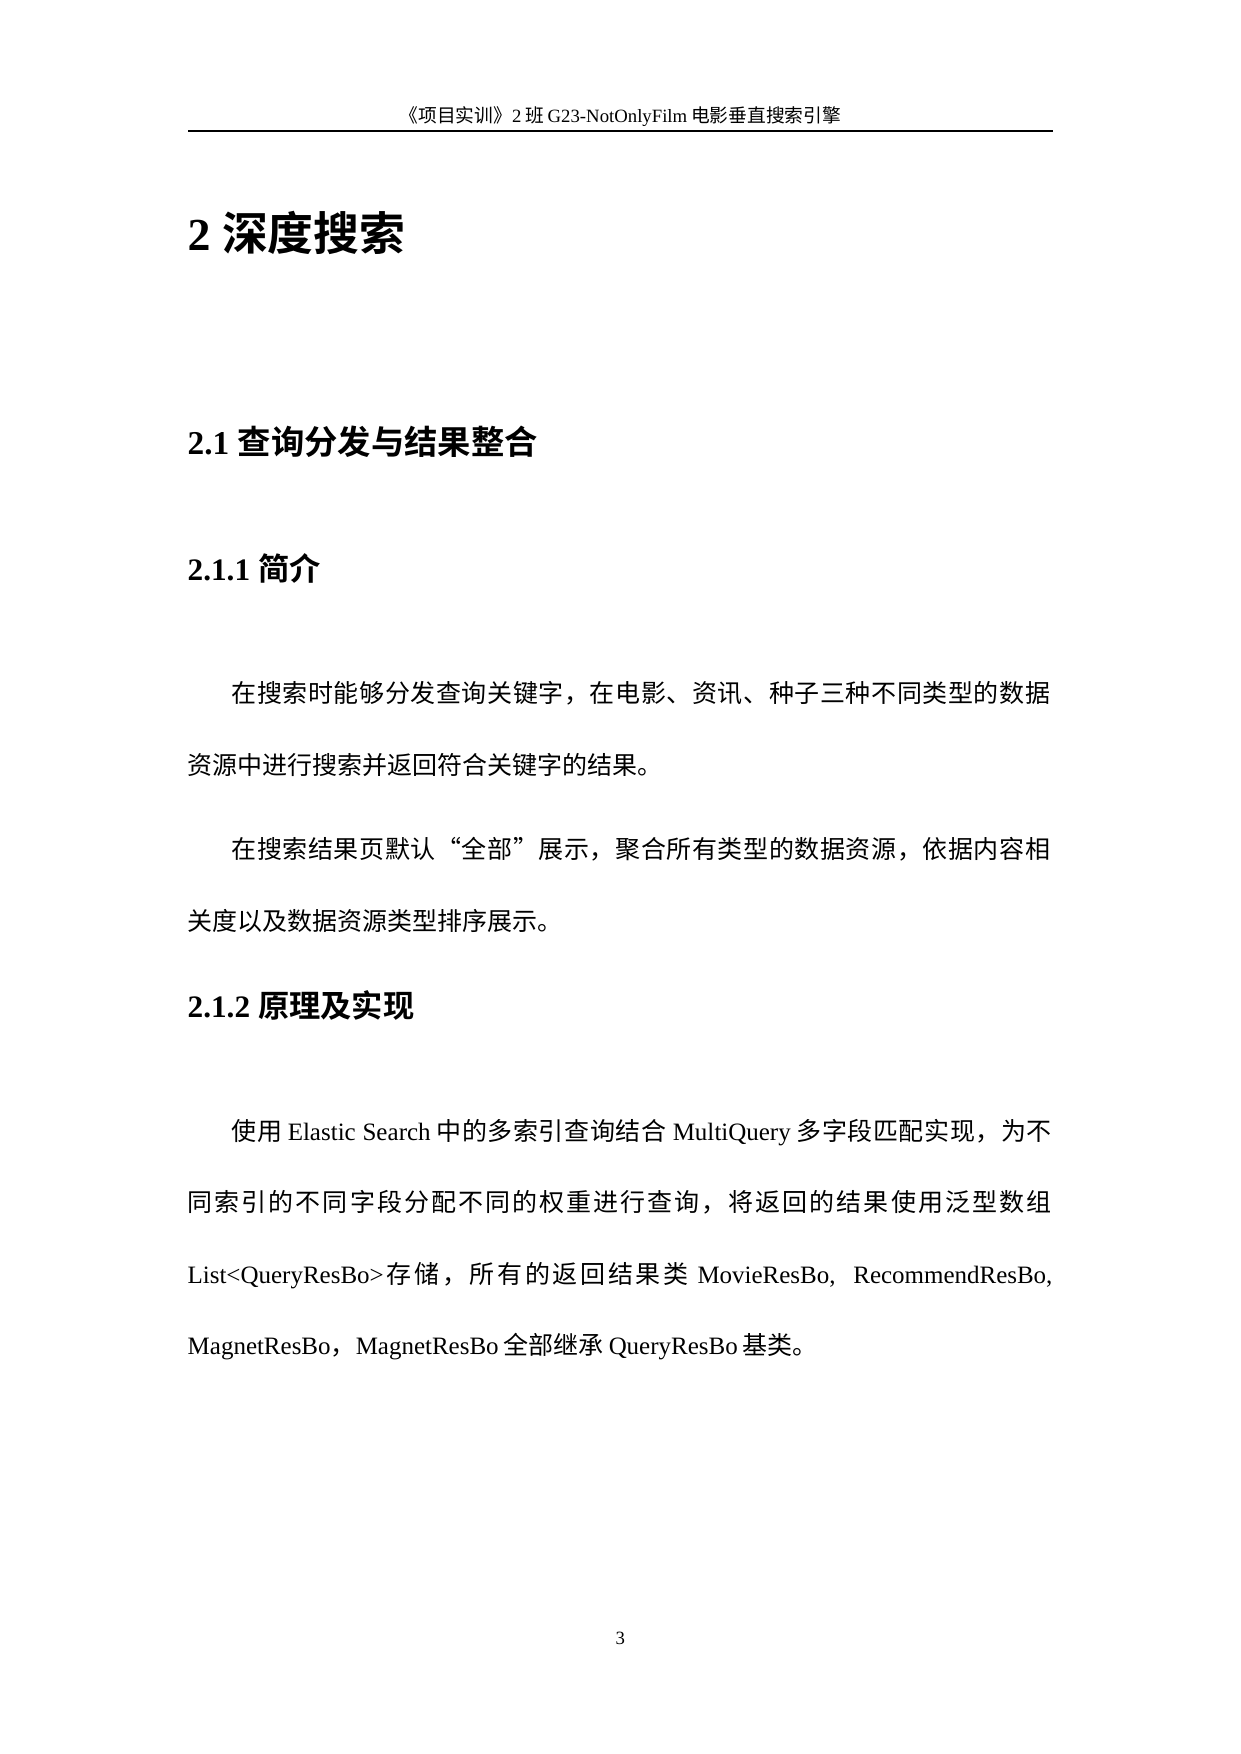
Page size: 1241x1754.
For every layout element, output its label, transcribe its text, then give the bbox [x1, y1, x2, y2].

subtitle 简介 [187, 534, 1053, 599]
subtitle 原理及实现 [187, 972, 1053, 1037]
subtitle 查询分发与结果整合 [187, 407, 1053, 472]
text 在搜索时能够分发查询关键字，在电影、资讯、种子三种不同类型的数据资源中进行搜索并返回符合关键字的结果。 [187, 659, 1053, 796]
text 使用Elastic Search中的多索引查询结合MultiQuery多字段匹配实现，为不同索引的不同字段分配不同的权重进行查询，将返回的结果使用泛型数组List<QueryResBo>存储，所有的返回结果类MovieResBo, RecommendResBo, MagnetResBo，MagnetResBo全部继承QueryResBo基类。 [187, 1097, 1053, 1376]
subtitle 深度搜索 [187, 182, 1053, 279]
text 在搜索结果页默认“全部”展示，聚合所有类型的数据资源，依据内容相关度以及数据资源类型排序展示。 [187, 816, 1053, 952]
